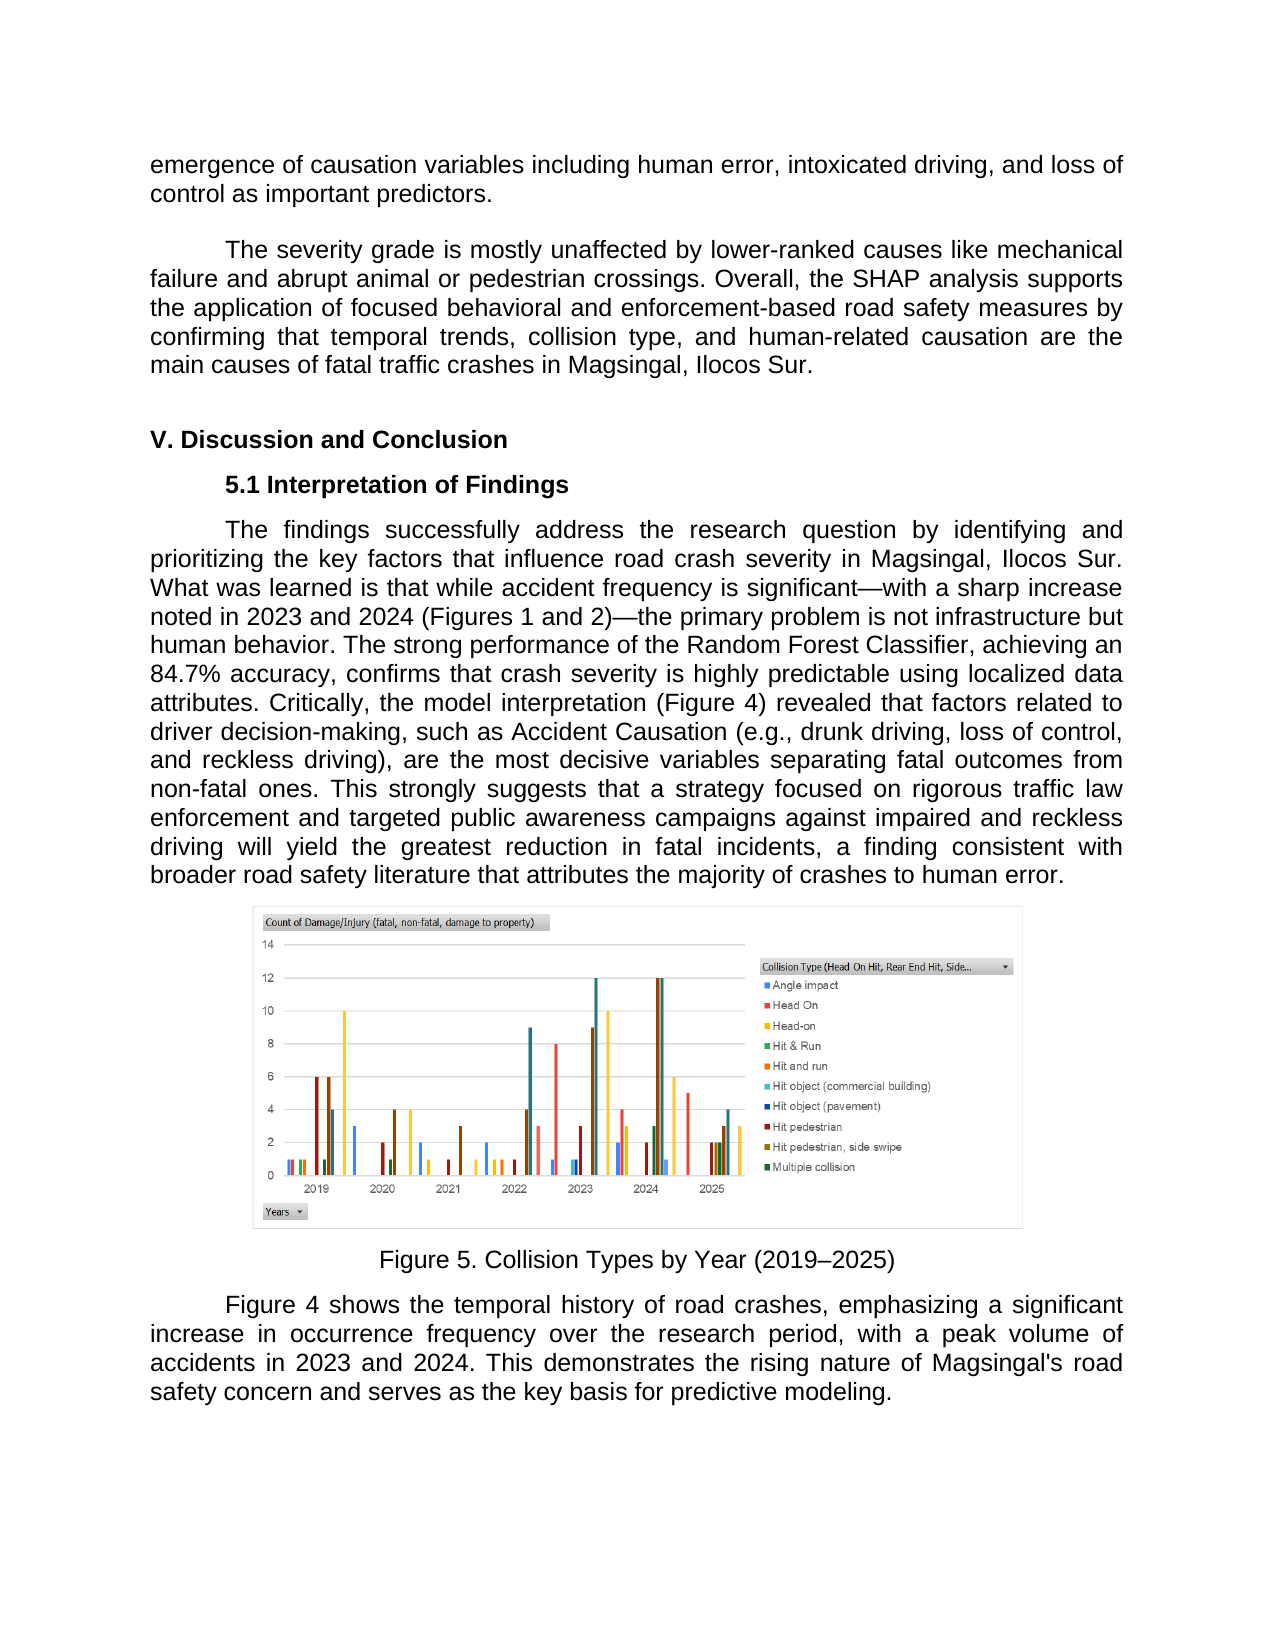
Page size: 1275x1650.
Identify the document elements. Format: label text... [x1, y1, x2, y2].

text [150, 150, 1125, 207]
text 5.1 Interpretation of Findings [225, 470, 1125, 499]
text Figure 5. Collision Types by Year (2019–2025) [150, 1245, 1125, 1274]
text Figure 4 shows the temporal history of road crashes, emphasizing a significant increase in occurrence frequency over the research period, with a peak volume of accidents in 2023 and 2024. This demonstrates the rising nature of Magsingal's road safety concern and serves as the key basis for predictive modeling. [150, 1291, 1125, 1406]
text V. Discussion and Conclusion [150, 425, 1125, 453]
picture [252, 906, 1023, 1229]
text The findings successfully address the research question by identifying and prioritizing the key factors that influence road crash severity in Magsingal, Ilocos Sur. What was learned is that while accident frequency is significant—with a sharp increase noted in 2023 and 2024 (Figures 1 and 2)—the primary problem is not infrastructure but human behavior. The strong performance of the Random Forest Classifier, achieving an 84.7% accuracy, confirms that crash severity is highly predictable using localized data attributes. Critically, the model interpretation (Figure 4) revealed that factors related to driver decision-making, such as Accident Causation (e.g., drunk driving, loss of control, and reckless driving), are the most decisive variables separating fatal outcomes from non-fatal ones. This strongly suggests that a strategy focused on rigorous traffic law enforcement and targeted public awareness campaigns against impaired and reckless driving will yield the greatest reduction in fatal incidents, a finding consistent with broader road safety literature that attributes the majority of crashes to human error. [150, 516, 1125, 889]
text The severity grade is mostly unaffected by lower-ranked causes like mechanical failure and abrupt animal or pedestrian crossings. Overall, the SHAP analysis supports the application of focused behavioral and enforcement-based road safety measures by confirming that temporal trends, collision type, and human-related causation are the main causes of fatal traffic crashes in Magsingal, Ilocos Sur. [150, 236, 1125, 379]
